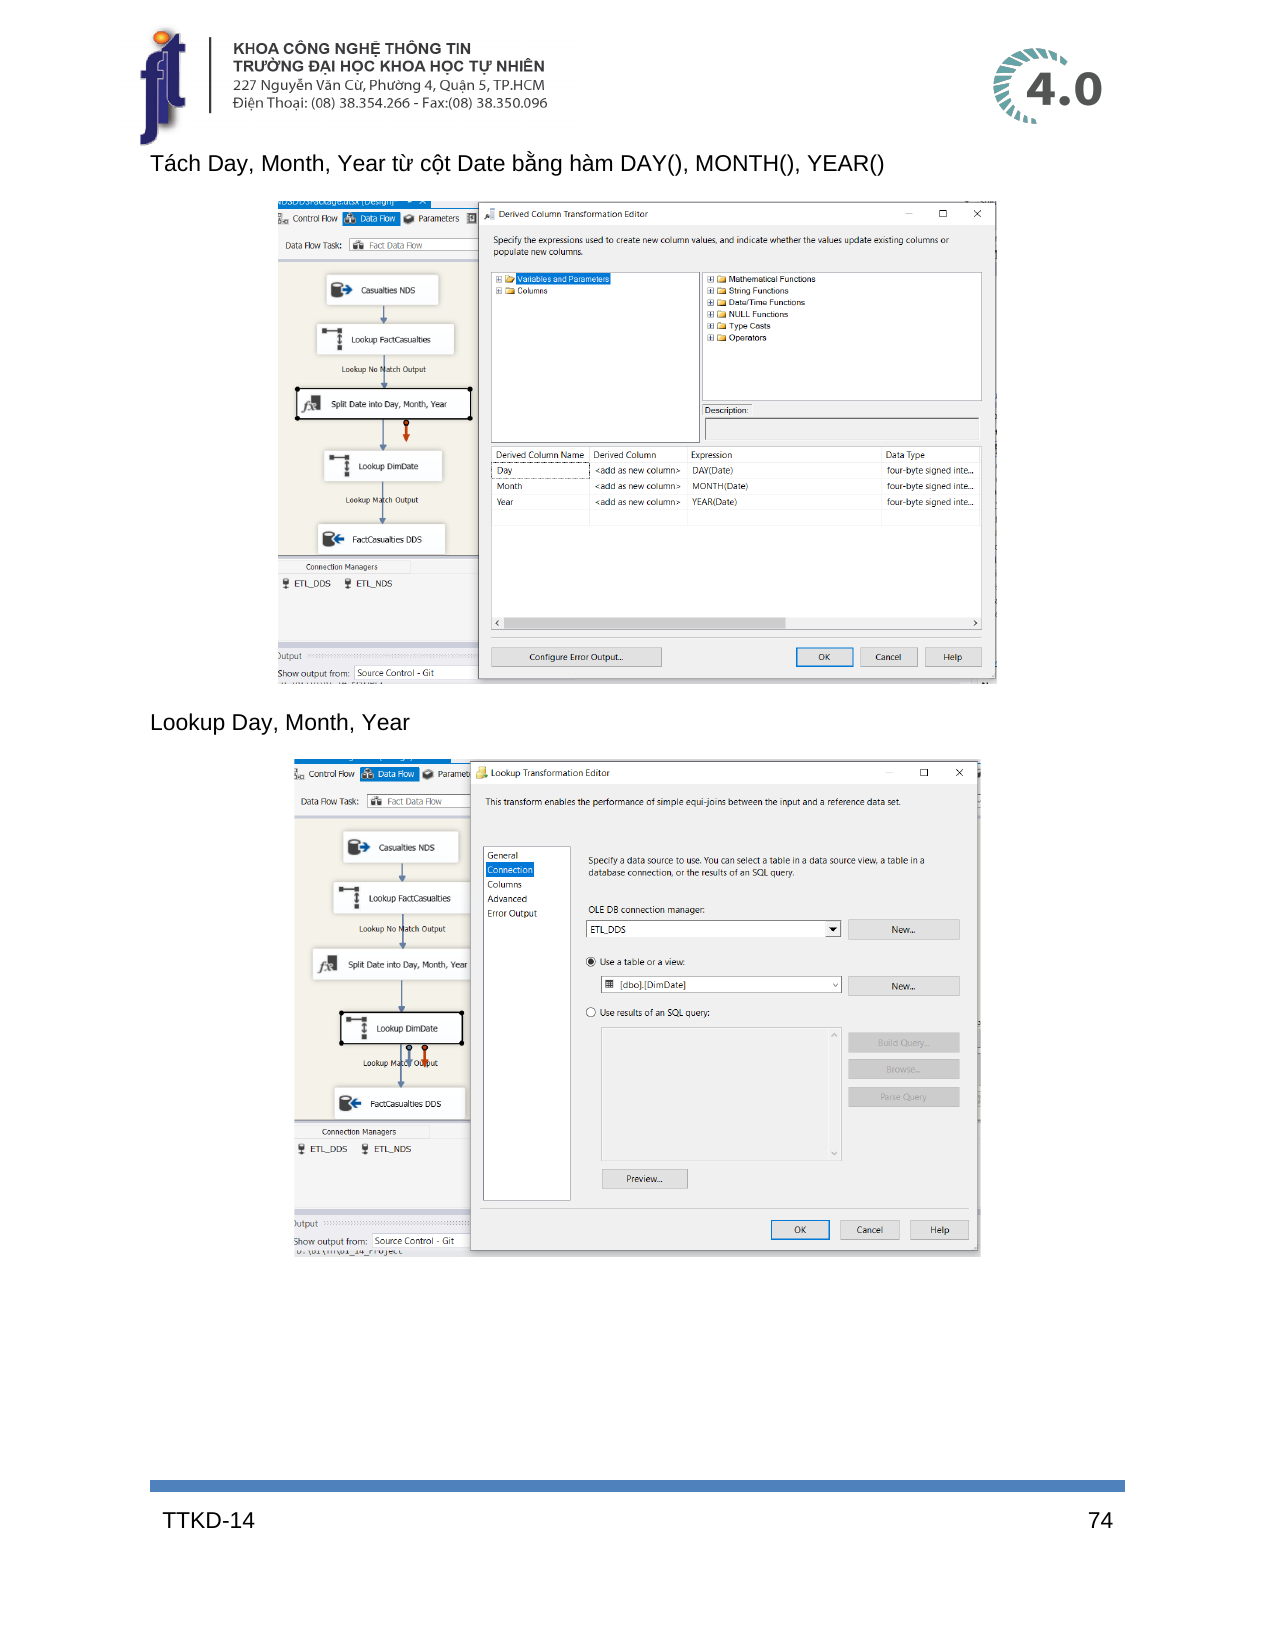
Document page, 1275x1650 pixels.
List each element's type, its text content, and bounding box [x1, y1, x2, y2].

text Lookup Day, Month, Year [150, 708, 1125, 735]
picture [278, 201, 997, 684]
picture [117, 21, 580, 167]
text Tách Day, Month, Year từ cột Date bằng hàm DAY(), MONTH(), YEAR() [150, 150, 1125, 176]
picture [294, 759, 981, 1257]
picture [985, 41, 1108, 127]
